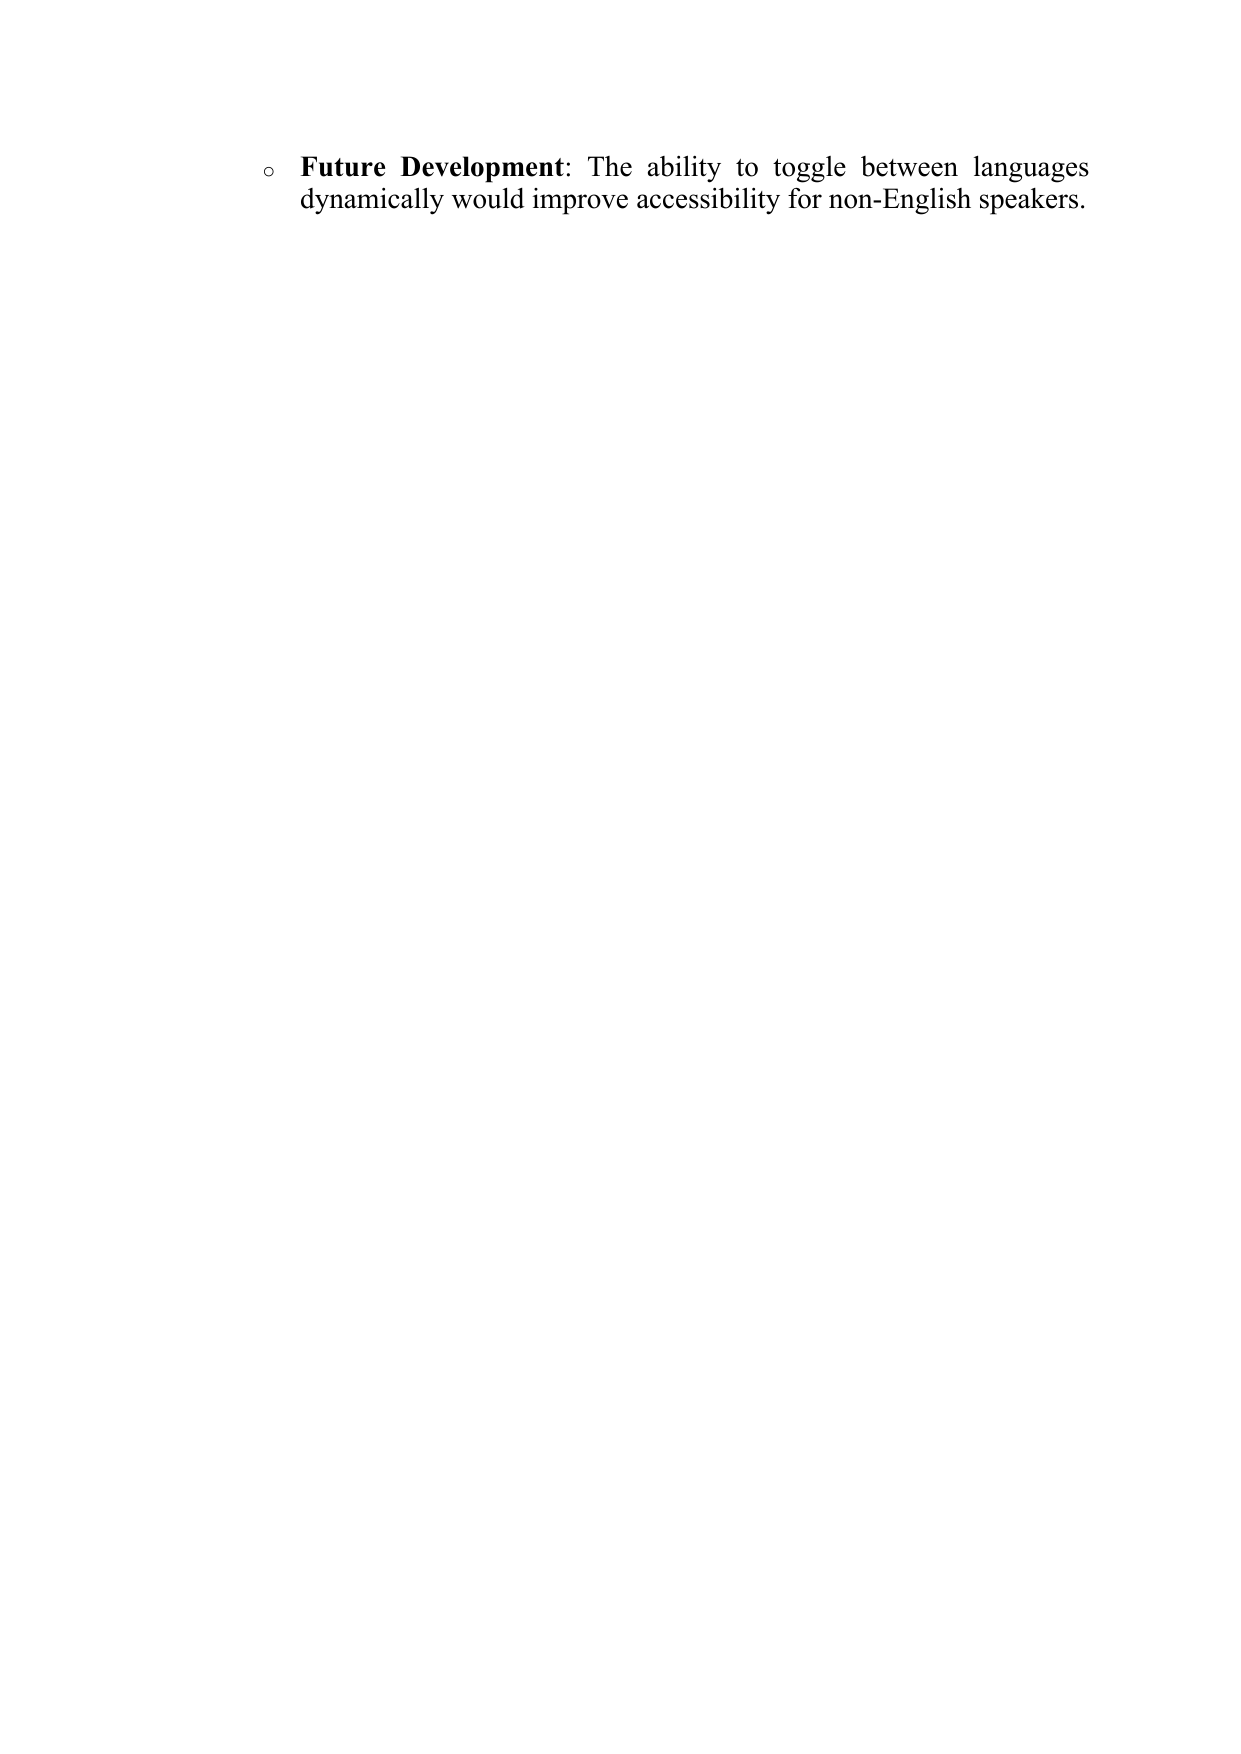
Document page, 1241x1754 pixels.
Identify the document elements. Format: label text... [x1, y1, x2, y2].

list Future Development: The ability to toggle between languages dynamically would improve accessibility for non-English speakers. [262, 150, 1090, 214]
